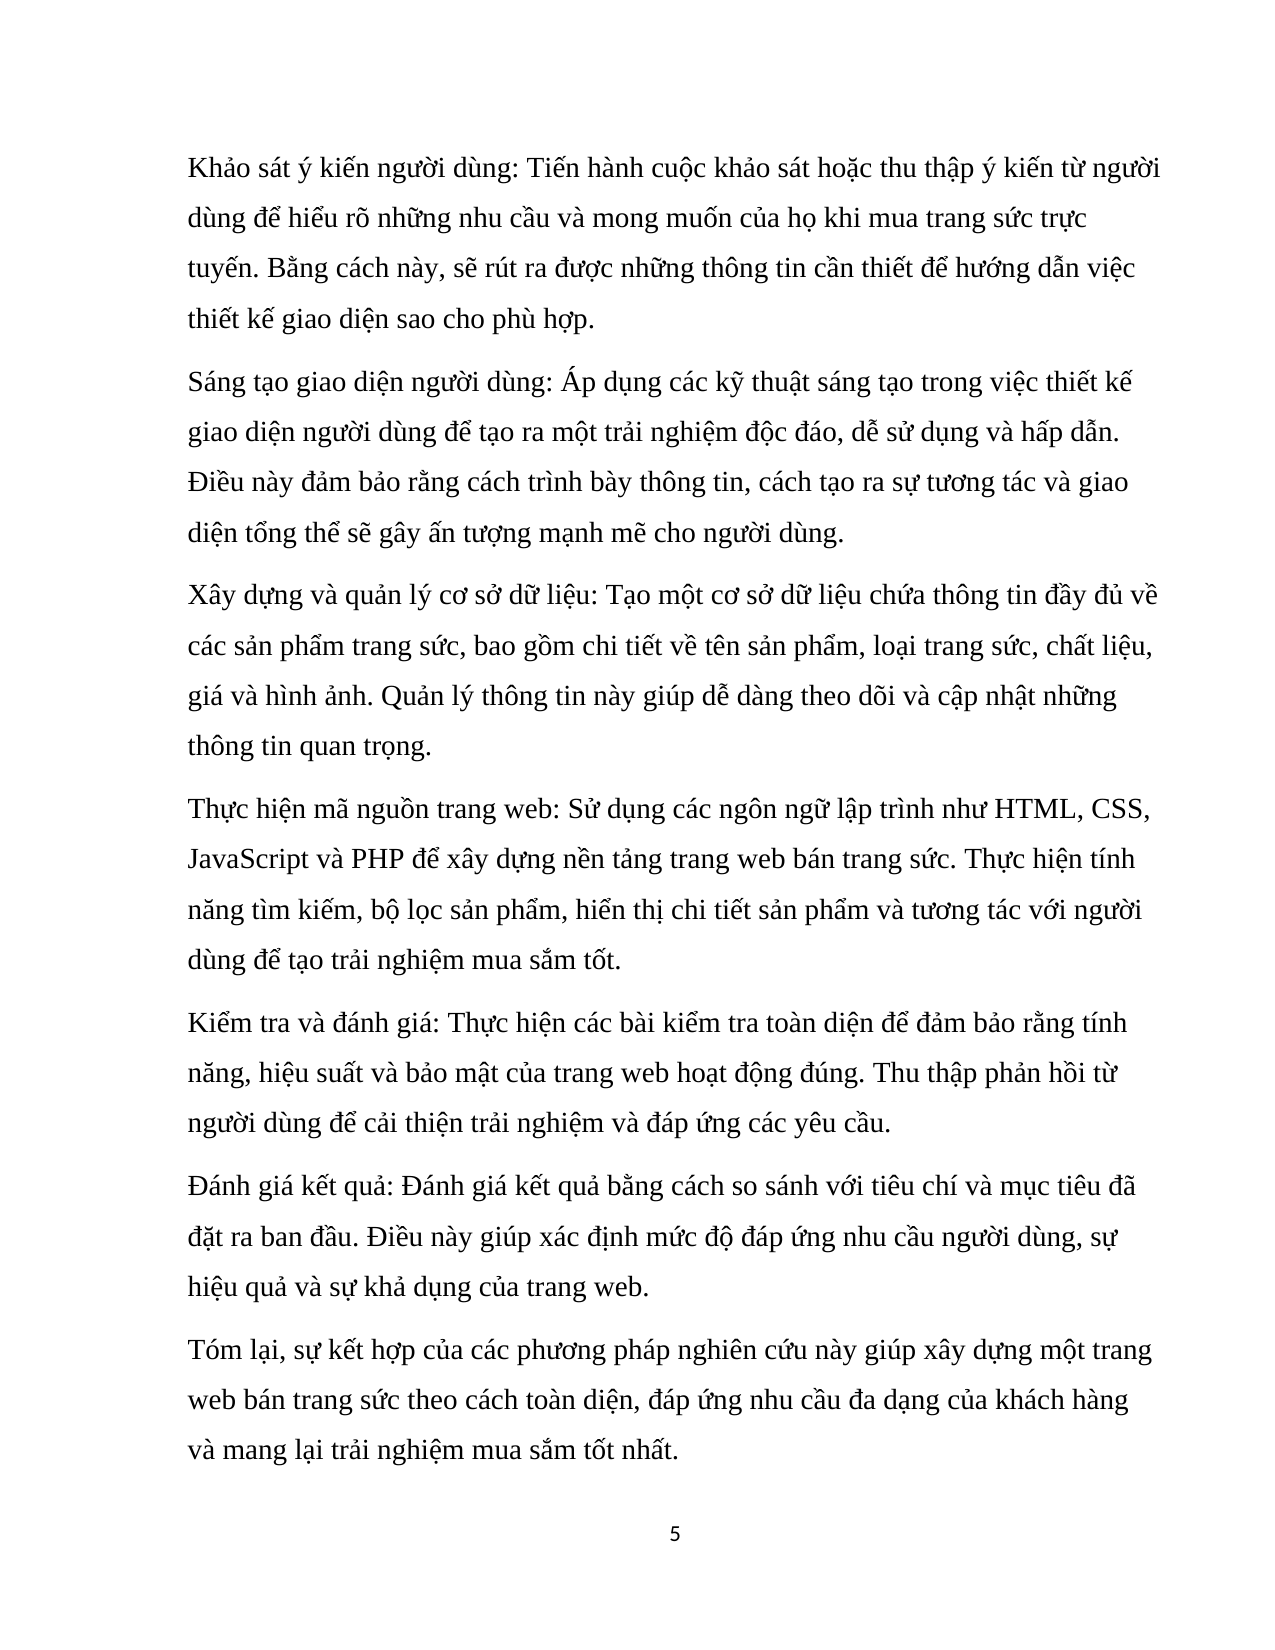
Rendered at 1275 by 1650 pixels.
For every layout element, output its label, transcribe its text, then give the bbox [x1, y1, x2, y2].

text Thực hiện mã nguồn trang web: Sử dụng các ngôn ngữ lập trình như HTML, CSS, JavaScript và PHP để xây dựng nền tảng trang web bán trang sức. Thực hiện tính năng tìm kiếm, bộ lọc sản phẩm, hiển thị chi tiết sản phẩm và tương tác với người dùng để tạo trải nghiệm mua sắm tốt. [187, 791, 1162, 976]
text Kiểm tra và đánh giá: Thực hiện các bài kiểm tra toàn diện để đảm bảo rằng tính năng, hiệu suất và bảo mật của trang web hoạt động đúng. Thu thập phản hồi từ người dùng để cải thiện trải nghiệm và đáp ứng các yêu cầu. [187, 1005, 1162, 1139]
text Sáng tạo giao diện người dùng: Áp dụng các kỹ thuật sáng tạo trong việc thiết kế giao diện người dùng để tạo ra một trải nghiệm độc đáo, dễ sử dụng và hấp dẫn. Điều này đảm bảo rằng cách trình bày thông tin, cách tạo ra sự tương tác và giao diện tổng thể sẽ gây ấn tượng mạnh mẽ cho người dùng. [187, 364, 1162, 548]
text Tóm lại, sự kết hợp của các phương pháp nghiên cứu này giúp xây dựng một trang web bán trang sức theo cách toàn diện, đáp ứng nhu cầu đa dạng của khách hàng và mang lại trải nghiệm mua sắm tốt nhất. [187, 1332, 1162, 1466]
text Đánh giá kết quả: Đánh giá kết quả bằng cách so sánh với tiêu chí và mục tiêu đã đặt ra ban đầu. Điều này giúp xác định mức độ đáp ứng nhu cầu người dùng, sự hiệu quả và sự khả dụng của trang web. [187, 1168, 1162, 1303]
text Khảo sát ý kiến người dùng: Tiến hành cuộc khảo sát hoặc thu thập ý kiến từ người dùng để hiểu rõ những nhu cầu và mong muốn của họ khi mua trang sức trực tuyến. Bằng cách này, sẽ rút ra được những thông tin cần thiết để hướng dẫn việc thiết kế giao diện sao cho phù hợp. [187, 150, 1162, 334]
text Xây dựng và quản lý cơ sở dữ liệu: Tạo một cơ sở dữ liệu chứa thông tin đầy đủ về các sản phẩm trang sức, bao gồm chi tiết về tên sản phẩm, loại trang sức, chất liệu, giá và hình ảnh. Quản lý thông tin này giúp dễ dàng theo dõi và cập nhật những thông tin quan trọng. [187, 577, 1162, 762]
